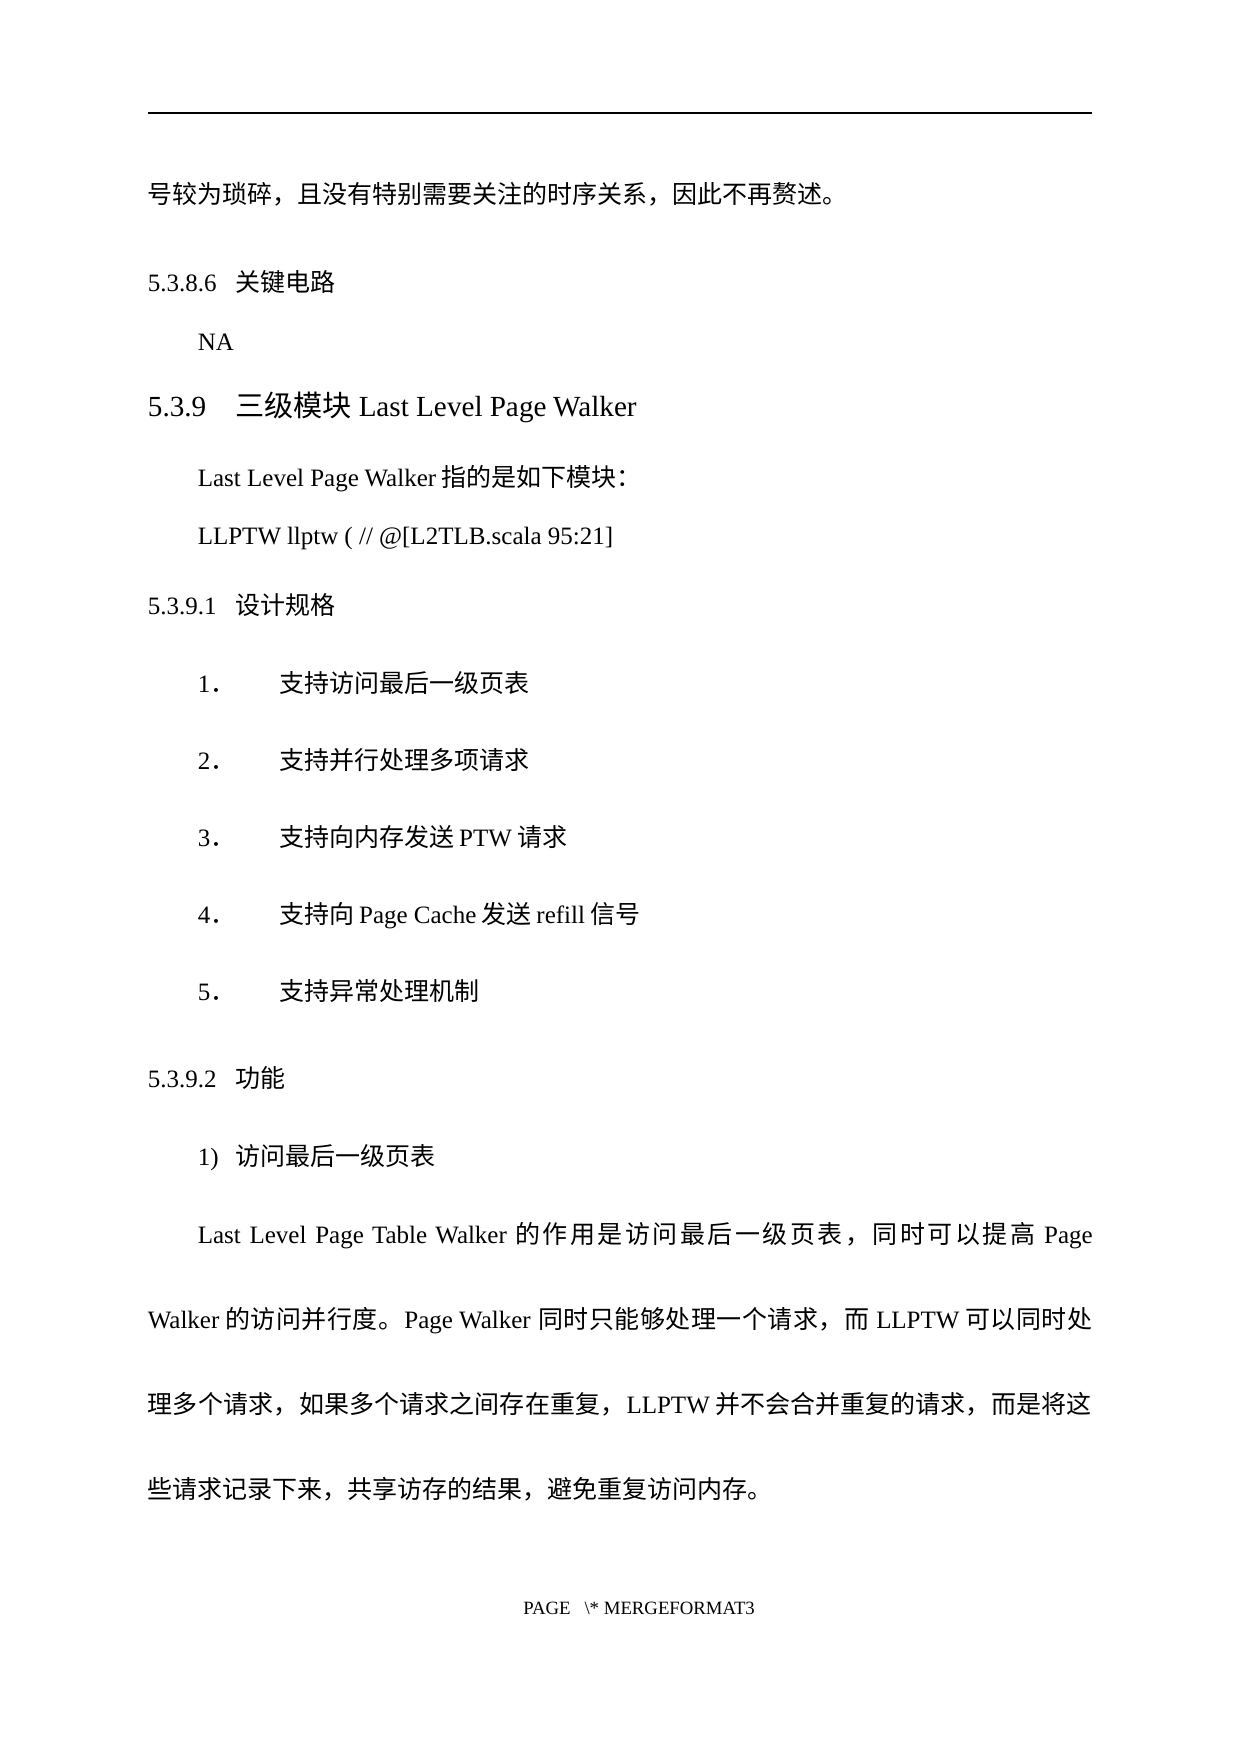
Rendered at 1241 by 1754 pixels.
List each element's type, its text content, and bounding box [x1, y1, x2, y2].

list 支持异常处理机制 [198, 956, 1092, 1024]
text NA [148, 324, 1092, 358]
text 访问最后一级页表 [198, 1121, 1092, 1189]
text 三级模块 Last Level Page Walker [148, 382, 1092, 425]
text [148, 159, 1092, 227]
text Last Level Page Table Walker的作用是访问最后一级页表，同时可以提高Page Walker的访问并行度。Page Walker 同时只能够处理一个请求，而LLPTW可以同时处理多个请求，如果多个请求之间存在重复，LLPTW并不会合并重复的请求，而是将这些请求记录下来，共享访存的结果，避免重复访问内存。 [148, 1199, 1092, 1522]
text Last Level Page Walker指的是如下模块： [148, 442, 1092, 509]
text 关键电路 [148, 246, 1092, 314]
text LLPTW llptw ( // @[L2TLB.scala 95:21] [148, 519, 1092, 553]
list 支持向Page Cache发送refill信号 [198, 879, 1092, 947]
text 设计规格 [148, 570, 1092, 638]
list 支持并行处理多项请求 [198, 725, 1092, 793]
list 支持向内存发送PTW请求 [198, 802, 1092, 870]
list 支持访问最后一级页表 [198, 648, 1092, 716]
text 功能 [148, 1043, 1092, 1111]
